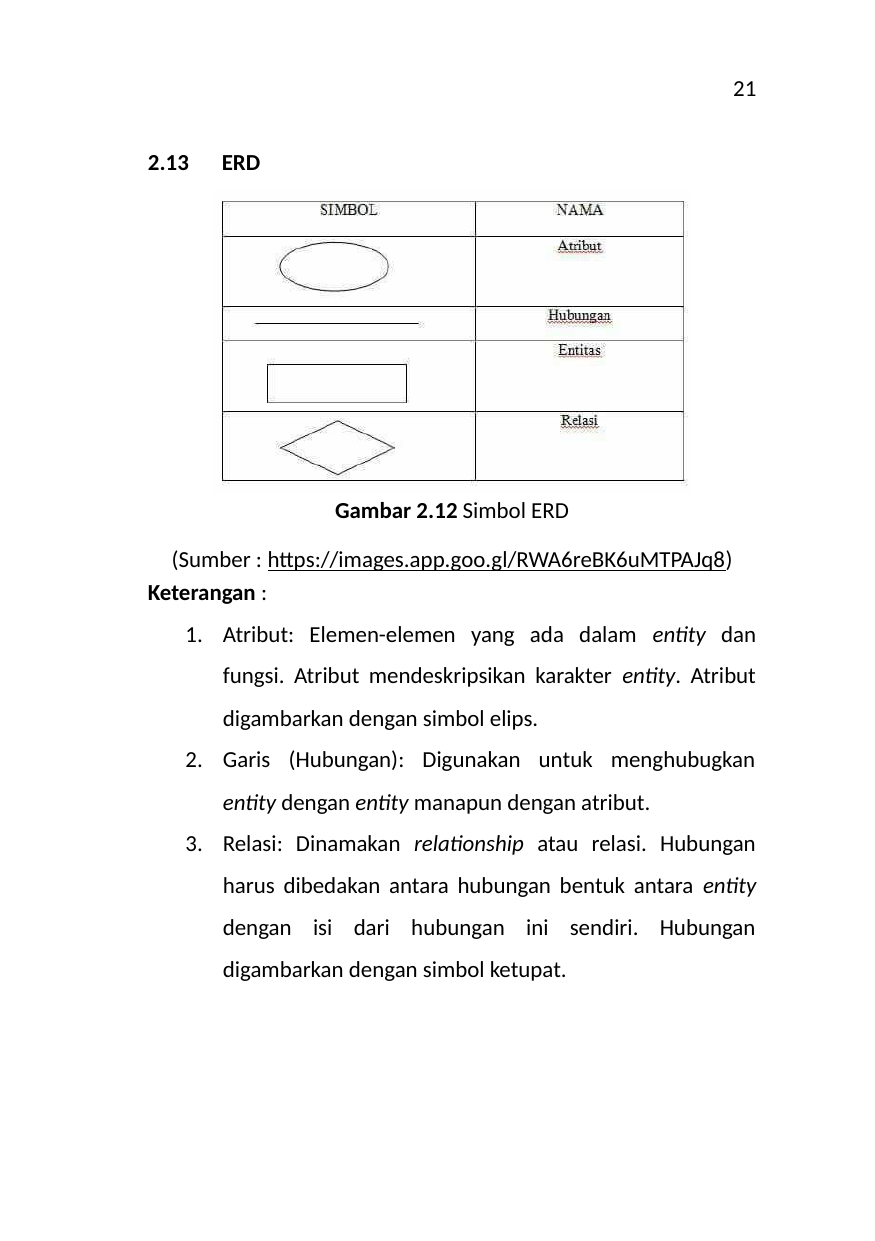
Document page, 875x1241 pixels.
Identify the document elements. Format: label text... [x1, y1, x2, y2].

picture [212, 189, 692, 493]
text Gambar 2.12 Simbol ERD [148, 497, 756, 525]
subtitle ERD [148, 148, 756, 176]
text (Sumber : https://images.app.goo.gl/RWA6reBK6uMTPAJq8) [148, 546, 756, 573]
list Relasi: Dinamakan relationship atau relasi. Hubungan harus dibedakan antara hubungan bentuk antara entity dengan isi dari hubungan ini sendiri. Hubungan digambarkan dengan simbol ketupat. [185, 829, 756, 983]
list Atribut: Elemen-elemen yang ada dalam entity dan fungsi. Atribut mendeskripsikan karakter entity. Atribut digambarkan dengan simbol elips. [185, 620, 756, 732]
text Keterangan : [148, 578, 756, 606]
list Garis (Hubungan): Digunakan untuk menghubugkan entity dengan entity manapun dengan atribut. [185, 746, 756, 816]
